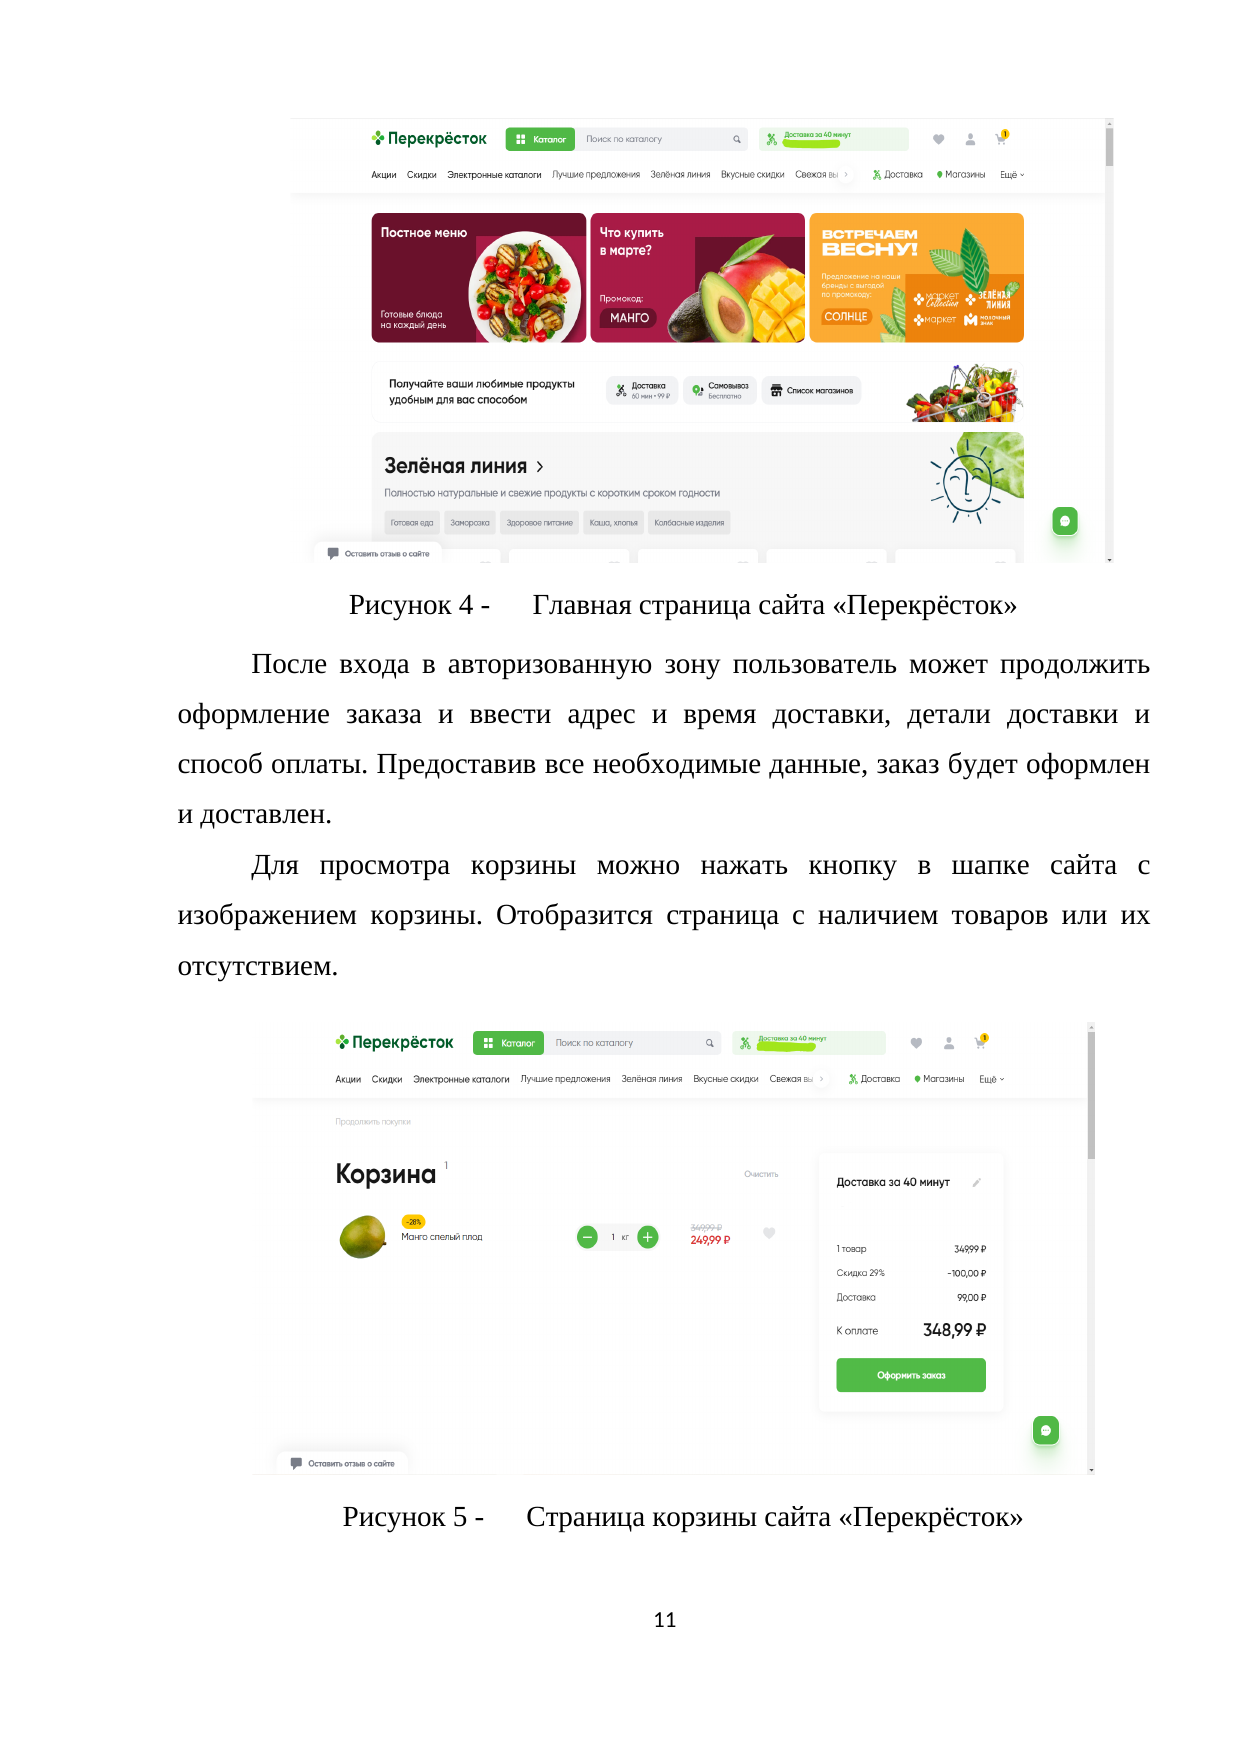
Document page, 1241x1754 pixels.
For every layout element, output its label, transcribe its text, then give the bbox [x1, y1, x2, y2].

text Главная страница сайта «Перекрёсток» [215, 587, 1152, 621]
picture [290, 118, 1114, 563]
text Для просмотра корзины можно нажать кнопку в шапке сайта с изображением корзины. Отобразится страница с наличием товаров или их отсутствием. [177, 847, 1152, 981]
picture [252, 1022, 1095, 1475]
text После входа в авторизованную зону пользователь может продолжить оформление заказа и ввести адрес и время доставки, детали доставки и способ оплаты. Предоставив все необходимые данные, заказ будет оформлен и доставлен. [177, 646, 1152, 830]
text Страница корзины сайта «Перекрёсток» [215, 1499, 1152, 1533]
